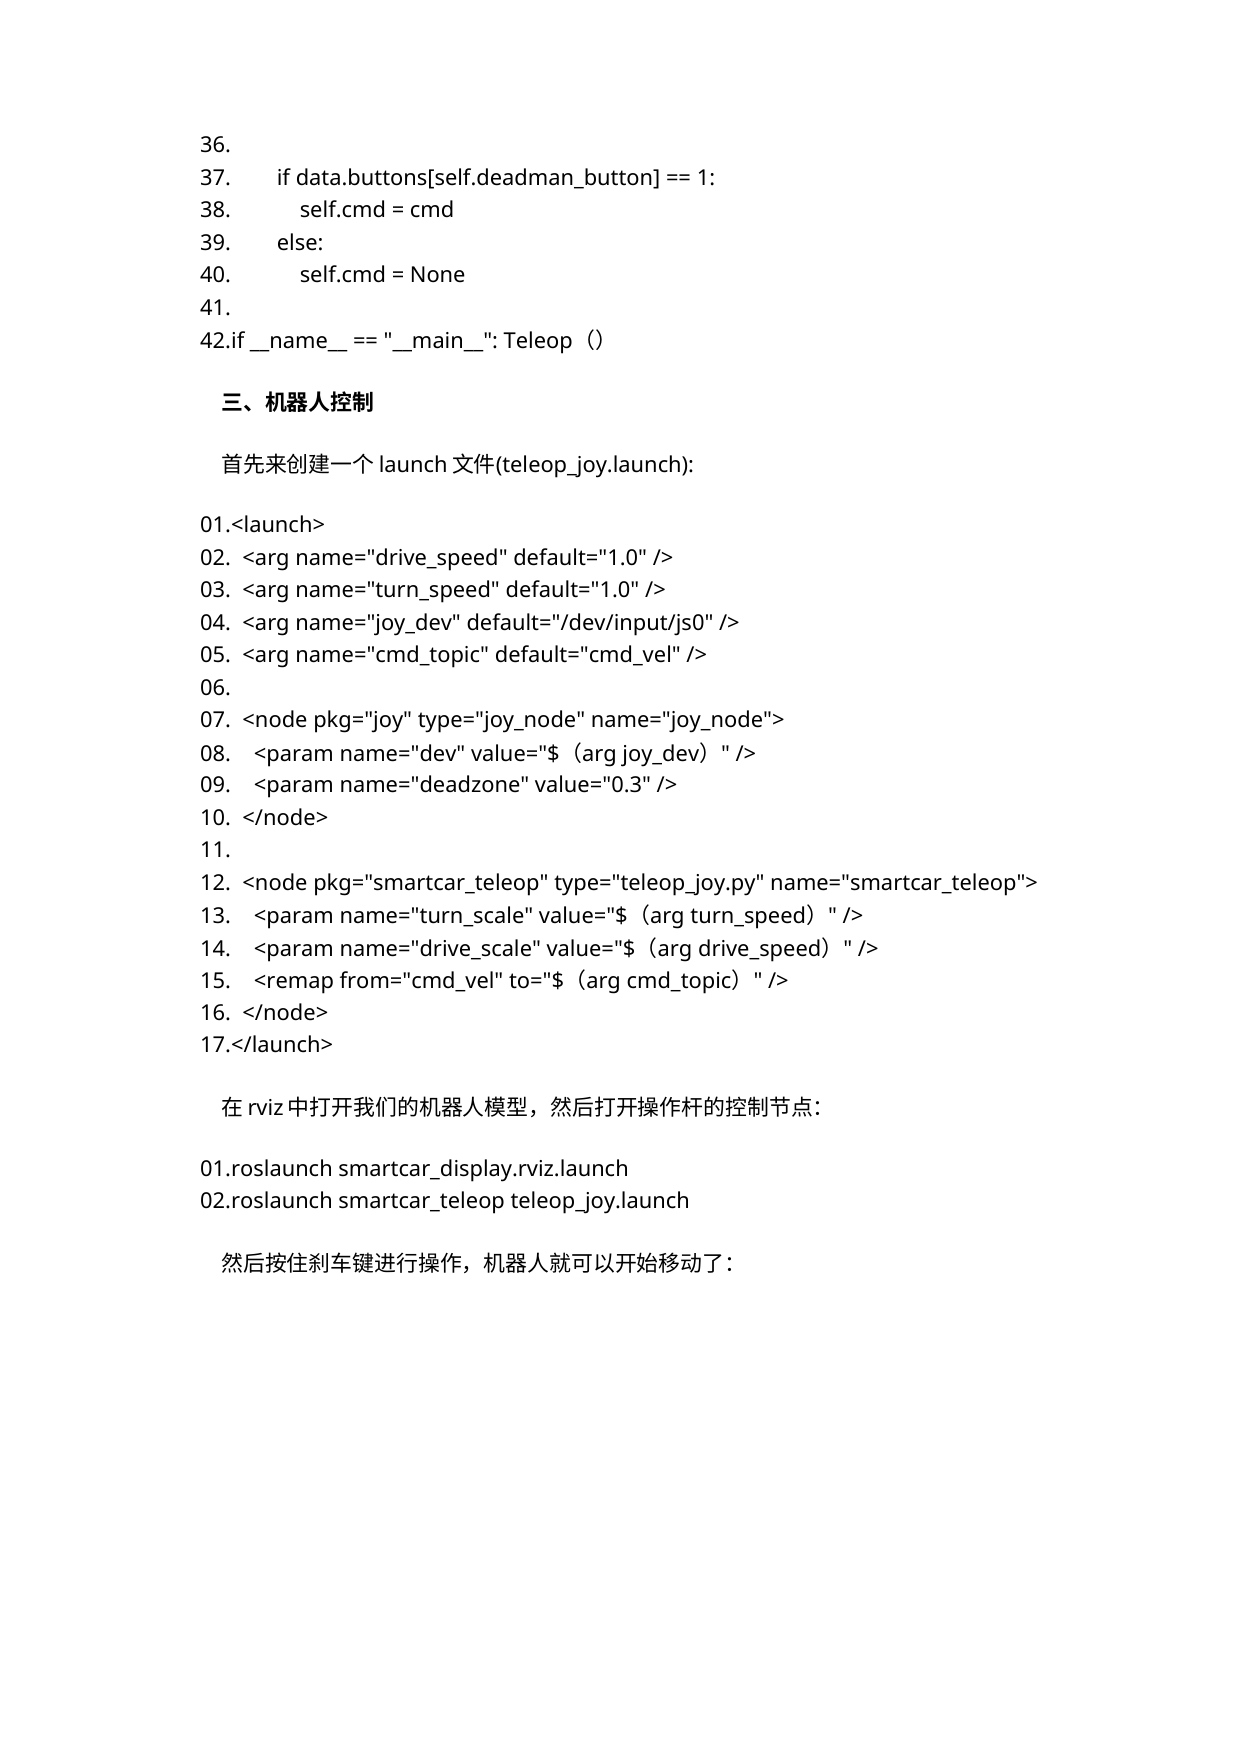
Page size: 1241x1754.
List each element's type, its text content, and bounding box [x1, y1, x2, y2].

text 01.<launch> 02. <arg name="drive_speed" default="1.0" /> 03. <arg name="turn_speed" default="1.0" /> 04. <arg name="joy_dev" default="/dev/input/js0" /> 05. <arg name="cmd_topic" default="cmd_vel" /> 06. 07. <node pkg="joy" type="joy_node" name="joy_node"> 08. <param name="dev" value="$（arg joy_dev）" /> 09. <param name="deadzone" value="0.3" /> 10. </node> 11. 12. <node pkg="smartcar_teleop" type="teleop_joy.py" name="smartcar_teleop"> 13. <param name="turn_scale" value="$（arg turn_speed）" /> 14. <param name="drive_scale" value="$（arg drive_speed）" /> 15. <remap from="cmd_vel" to="$（arg cmd_topic）" /> 16. </node> 17.</launch> [177, 508, 1063, 1060]
text 在rviz中打开我们的机器人模型，然后打开操作杆的控制节点： [177, 1089, 1063, 1122]
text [177, 128, 1063, 355]
text 然后按住刹车键进行操作，机器人就可以开始移动了： [177, 1245, 1063, 1278]
text 首先来创建一个launch文件(teleop_joy.launch): [177, 446, 1063, 479]
text 01.roslaunch smartcar_display.rviz.launch 02.roslaunch smartcar_teleop teleop_joy.launch [177, 1151, 1063, 1216]
text 三、机器人控制 [177, 384, 1063, 417]
